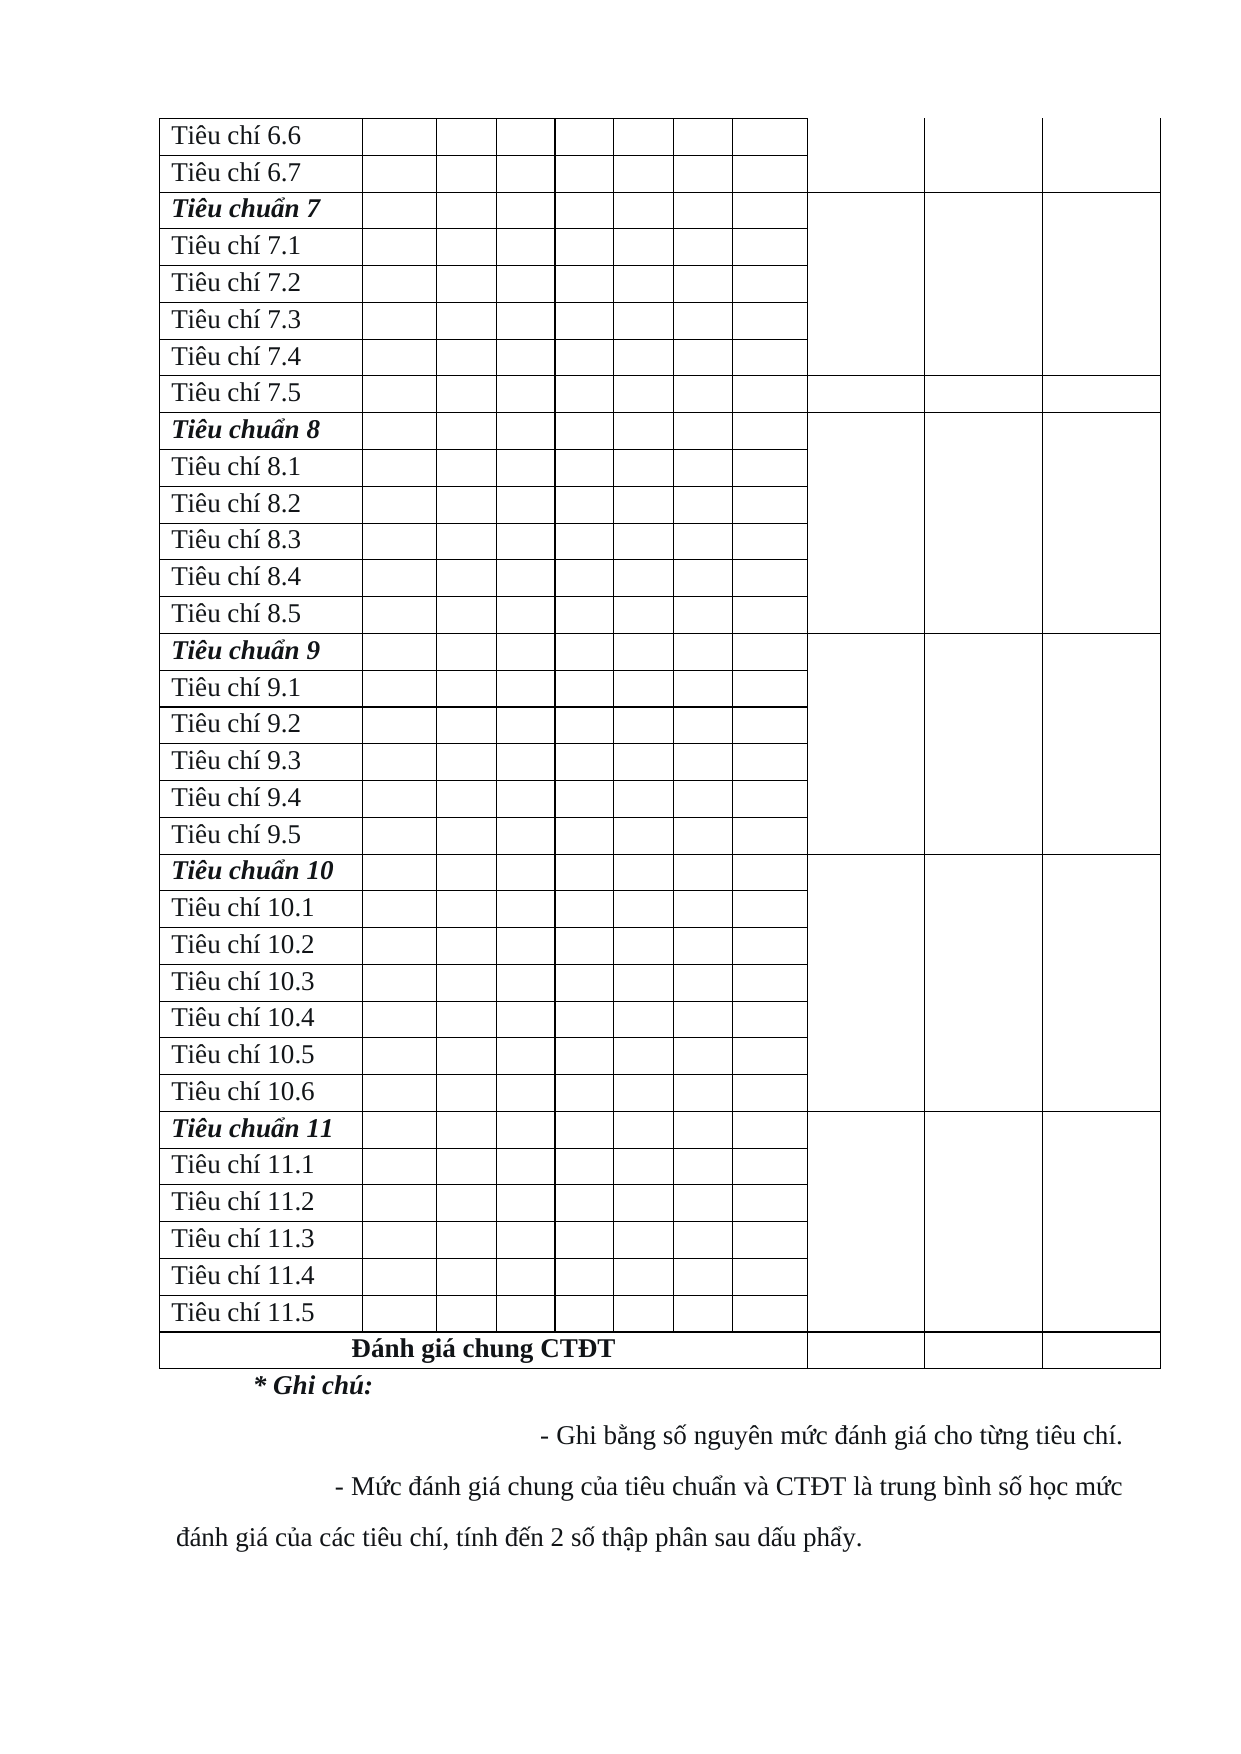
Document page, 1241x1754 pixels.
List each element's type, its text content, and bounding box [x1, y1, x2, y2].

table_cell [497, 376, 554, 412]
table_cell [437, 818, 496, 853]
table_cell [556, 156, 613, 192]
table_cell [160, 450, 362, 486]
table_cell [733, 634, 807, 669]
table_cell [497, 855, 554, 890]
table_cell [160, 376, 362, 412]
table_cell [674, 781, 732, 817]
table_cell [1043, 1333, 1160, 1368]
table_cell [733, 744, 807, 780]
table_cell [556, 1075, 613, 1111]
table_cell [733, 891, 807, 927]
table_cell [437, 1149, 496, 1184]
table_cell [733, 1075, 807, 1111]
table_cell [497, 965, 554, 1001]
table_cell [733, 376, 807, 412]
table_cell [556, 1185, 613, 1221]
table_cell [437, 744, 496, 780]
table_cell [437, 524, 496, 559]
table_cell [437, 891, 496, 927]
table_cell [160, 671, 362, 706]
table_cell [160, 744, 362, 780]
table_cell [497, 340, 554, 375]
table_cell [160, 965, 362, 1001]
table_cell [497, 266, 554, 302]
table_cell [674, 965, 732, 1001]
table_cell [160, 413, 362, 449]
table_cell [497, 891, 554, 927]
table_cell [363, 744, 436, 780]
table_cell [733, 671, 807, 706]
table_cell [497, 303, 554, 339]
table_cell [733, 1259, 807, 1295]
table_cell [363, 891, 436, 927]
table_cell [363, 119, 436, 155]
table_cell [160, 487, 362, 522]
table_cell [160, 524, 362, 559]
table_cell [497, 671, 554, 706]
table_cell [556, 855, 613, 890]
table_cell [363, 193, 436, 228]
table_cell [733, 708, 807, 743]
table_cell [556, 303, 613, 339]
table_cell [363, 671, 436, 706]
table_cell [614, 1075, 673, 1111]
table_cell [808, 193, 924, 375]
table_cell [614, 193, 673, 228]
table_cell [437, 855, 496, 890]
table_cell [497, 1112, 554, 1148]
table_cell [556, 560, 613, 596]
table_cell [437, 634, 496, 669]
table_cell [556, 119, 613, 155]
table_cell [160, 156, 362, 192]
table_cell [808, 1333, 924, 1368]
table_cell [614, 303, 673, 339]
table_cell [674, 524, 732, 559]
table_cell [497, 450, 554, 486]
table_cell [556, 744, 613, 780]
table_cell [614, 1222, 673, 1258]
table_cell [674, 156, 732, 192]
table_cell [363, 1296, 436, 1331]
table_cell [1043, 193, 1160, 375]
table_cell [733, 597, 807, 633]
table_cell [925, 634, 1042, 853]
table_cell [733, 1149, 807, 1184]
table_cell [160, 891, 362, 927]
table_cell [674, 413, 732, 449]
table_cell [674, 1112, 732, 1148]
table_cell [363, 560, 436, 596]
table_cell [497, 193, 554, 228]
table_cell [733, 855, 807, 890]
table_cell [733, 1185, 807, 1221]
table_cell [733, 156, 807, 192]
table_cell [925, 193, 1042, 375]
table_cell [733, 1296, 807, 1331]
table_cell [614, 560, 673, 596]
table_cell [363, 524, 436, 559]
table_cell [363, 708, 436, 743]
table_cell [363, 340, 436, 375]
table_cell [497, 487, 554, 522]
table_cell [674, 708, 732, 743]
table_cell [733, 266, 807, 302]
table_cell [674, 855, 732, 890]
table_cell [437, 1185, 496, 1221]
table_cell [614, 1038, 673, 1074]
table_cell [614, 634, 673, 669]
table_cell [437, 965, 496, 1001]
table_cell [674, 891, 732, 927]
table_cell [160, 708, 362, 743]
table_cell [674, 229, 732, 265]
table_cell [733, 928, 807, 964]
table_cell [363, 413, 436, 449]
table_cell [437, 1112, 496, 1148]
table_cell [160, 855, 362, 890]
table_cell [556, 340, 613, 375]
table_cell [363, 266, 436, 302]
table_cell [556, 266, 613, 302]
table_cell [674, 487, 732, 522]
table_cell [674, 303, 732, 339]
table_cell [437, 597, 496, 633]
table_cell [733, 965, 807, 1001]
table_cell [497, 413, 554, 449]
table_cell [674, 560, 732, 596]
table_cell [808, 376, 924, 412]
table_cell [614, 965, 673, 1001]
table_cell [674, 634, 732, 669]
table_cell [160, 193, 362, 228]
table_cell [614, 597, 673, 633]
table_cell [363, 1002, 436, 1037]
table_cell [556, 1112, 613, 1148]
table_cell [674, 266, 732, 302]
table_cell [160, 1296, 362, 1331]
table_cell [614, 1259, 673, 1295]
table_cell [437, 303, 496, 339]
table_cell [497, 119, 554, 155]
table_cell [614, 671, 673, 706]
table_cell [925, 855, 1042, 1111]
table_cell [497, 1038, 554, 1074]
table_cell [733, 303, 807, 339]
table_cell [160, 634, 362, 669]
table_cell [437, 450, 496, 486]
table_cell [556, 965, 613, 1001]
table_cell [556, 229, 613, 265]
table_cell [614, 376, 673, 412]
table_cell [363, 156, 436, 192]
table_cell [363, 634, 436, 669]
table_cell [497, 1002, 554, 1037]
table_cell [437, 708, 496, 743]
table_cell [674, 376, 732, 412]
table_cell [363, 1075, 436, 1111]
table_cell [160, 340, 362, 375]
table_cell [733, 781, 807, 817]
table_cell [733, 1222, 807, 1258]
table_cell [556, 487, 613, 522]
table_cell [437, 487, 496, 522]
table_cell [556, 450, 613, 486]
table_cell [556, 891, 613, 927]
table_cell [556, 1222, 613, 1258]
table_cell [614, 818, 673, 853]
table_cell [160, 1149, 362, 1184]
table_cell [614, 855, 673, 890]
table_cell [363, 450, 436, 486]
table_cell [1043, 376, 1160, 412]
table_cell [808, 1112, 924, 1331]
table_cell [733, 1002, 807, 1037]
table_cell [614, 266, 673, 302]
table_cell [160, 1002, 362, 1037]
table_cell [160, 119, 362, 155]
list Ghi bằng số nguyên mức đánh giá cho từng tiêu chí. [252, 1419, 1123, 1450]
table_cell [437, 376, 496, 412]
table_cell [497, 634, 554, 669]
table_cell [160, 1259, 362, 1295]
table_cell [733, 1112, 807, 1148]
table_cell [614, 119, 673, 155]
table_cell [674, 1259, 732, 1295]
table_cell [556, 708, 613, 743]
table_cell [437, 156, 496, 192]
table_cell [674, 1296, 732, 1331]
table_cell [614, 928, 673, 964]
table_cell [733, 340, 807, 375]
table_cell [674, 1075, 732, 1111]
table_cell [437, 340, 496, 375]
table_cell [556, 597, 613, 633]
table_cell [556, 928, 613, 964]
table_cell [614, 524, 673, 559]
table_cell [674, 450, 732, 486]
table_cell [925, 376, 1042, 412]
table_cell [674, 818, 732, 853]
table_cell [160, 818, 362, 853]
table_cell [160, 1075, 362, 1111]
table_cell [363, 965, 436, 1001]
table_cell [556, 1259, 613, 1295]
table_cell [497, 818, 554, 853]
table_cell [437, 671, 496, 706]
text đánh giá của các tiêu chí, tính đến 2 số thập phân sau dấu phẩy. [176, 1521, 1123, 1552]
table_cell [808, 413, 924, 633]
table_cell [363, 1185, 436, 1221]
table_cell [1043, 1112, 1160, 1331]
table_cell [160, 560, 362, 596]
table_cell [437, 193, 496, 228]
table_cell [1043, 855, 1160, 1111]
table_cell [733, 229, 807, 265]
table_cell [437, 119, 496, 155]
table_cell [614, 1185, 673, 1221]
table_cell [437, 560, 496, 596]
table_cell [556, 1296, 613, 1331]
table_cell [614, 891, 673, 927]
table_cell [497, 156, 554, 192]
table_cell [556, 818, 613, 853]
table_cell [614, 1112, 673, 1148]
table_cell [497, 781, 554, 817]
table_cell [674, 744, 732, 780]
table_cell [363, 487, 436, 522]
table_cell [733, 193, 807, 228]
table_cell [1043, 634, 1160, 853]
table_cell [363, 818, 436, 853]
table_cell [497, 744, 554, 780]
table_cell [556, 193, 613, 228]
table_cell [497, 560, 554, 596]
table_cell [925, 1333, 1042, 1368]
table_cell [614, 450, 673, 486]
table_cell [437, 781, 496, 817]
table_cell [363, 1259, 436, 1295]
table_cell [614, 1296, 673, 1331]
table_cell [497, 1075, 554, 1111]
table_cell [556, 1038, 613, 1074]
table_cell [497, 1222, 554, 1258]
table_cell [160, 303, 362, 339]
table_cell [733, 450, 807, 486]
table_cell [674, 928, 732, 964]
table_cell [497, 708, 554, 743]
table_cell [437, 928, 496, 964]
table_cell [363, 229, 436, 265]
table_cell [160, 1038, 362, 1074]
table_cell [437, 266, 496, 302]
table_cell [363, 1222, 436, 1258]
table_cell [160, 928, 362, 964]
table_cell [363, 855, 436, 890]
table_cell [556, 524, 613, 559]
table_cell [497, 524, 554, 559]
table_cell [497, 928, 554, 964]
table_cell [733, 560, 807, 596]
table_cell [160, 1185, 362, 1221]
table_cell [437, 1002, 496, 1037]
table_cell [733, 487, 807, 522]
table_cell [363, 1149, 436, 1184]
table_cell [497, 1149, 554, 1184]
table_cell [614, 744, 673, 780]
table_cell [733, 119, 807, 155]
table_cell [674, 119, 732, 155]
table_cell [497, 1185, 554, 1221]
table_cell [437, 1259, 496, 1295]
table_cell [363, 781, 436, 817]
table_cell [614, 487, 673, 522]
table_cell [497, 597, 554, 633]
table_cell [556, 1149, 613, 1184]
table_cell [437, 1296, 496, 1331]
list Mức đánh giá chung của tiêu chuẩn và CTĐT là trung bình số học mức [252, 1470, 1123, 1501]
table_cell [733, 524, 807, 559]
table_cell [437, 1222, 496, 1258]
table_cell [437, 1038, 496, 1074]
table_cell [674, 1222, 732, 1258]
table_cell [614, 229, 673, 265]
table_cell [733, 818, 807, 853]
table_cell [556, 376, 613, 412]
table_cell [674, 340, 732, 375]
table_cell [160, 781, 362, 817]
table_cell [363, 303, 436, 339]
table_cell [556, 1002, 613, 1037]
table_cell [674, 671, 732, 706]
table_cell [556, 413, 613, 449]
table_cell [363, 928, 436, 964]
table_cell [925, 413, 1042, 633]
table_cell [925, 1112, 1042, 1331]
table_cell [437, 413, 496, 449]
text * Ghi chú: [252, 1369, 1123, 1400]
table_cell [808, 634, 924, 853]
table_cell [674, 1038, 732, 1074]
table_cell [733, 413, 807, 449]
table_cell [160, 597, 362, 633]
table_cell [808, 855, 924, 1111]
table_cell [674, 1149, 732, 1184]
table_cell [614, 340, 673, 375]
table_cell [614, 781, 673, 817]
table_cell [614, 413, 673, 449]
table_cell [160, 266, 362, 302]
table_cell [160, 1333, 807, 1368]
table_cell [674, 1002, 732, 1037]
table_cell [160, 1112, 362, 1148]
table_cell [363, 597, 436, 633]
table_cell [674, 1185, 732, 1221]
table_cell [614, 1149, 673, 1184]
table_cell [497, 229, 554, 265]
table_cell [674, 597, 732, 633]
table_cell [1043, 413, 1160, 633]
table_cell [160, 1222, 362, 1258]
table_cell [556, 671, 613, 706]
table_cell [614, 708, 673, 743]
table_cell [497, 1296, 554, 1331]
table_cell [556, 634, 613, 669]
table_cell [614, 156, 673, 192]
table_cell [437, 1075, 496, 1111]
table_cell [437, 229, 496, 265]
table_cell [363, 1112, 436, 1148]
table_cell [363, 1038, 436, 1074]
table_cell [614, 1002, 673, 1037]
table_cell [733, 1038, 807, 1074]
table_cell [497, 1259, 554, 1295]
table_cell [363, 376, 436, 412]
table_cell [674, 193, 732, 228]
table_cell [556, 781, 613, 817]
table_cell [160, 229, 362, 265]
